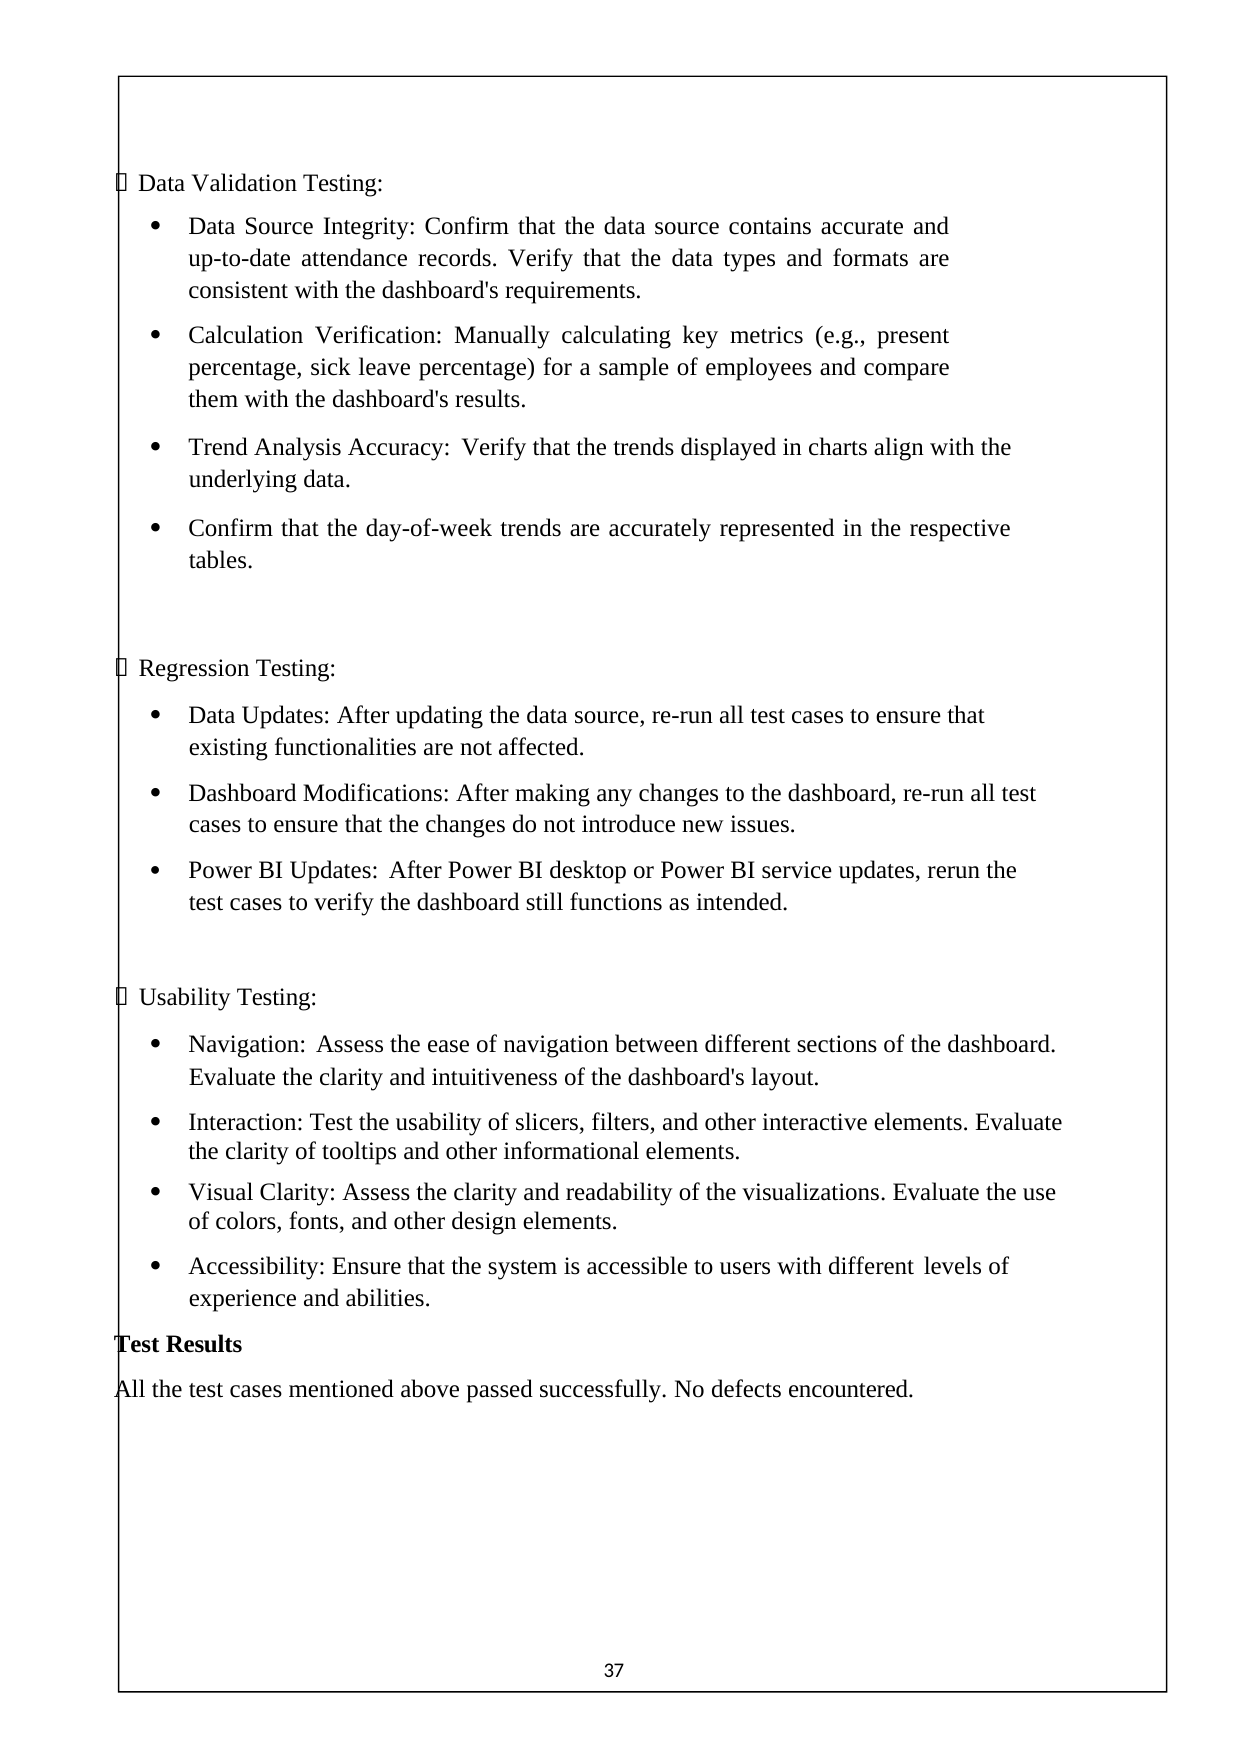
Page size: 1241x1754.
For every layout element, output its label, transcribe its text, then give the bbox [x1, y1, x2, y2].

list of colors, fonts, and other design elements. [188, 1206, 1166, 1235]
list Calculation Verification: Manually calculating key metrics (e.g., present percentage, sick leave percentage) for a sample of employees and compare them with the dashboard's results. [151, 320, 950, 413]
list the clarity of tooltips and other informational elements. [188, 1136, 1166, 1164]
list Dashboard Modifications: After making any changes to the dashboard, re-run all test cases to ensure that the changes do not introduce new issues. [151, 778, 1054, 838]
text  Usability Testing: [113, 979, 1166, 1013]
list Data Source Integrity: Confirm that the data source contains accurate and up-to-date attendance records. Verify that the data types and formats are consistent with the dashboard's requirements. [151, 211, 950, 304]
list Trend Analysis Accuracy: Verify that the trends displayed in charts align with the underlying data. [151, 432, 1012, 493]
list Power BI Updates: After Power BI desktop or Power BI service updates, rerun the test cases to verify the dashboard still functions as intended. [151, 855, 1025, 916]
list Accessibility: Ensure that the system is accessible to users with different levels of experience and abilities. [151, 1251, 1037, 1312]
list Navigation: Assess the ease of navigation between different sections of the dashboard. Evaluate the clarity and intuitiveness of the dashboard's layout. [151, 1029, 1078, 1091]
text  Data Validation Testing: [113, 164, 1166, 198]
text Test Results [113, 1329, 1166, 1358]
text All the test cases mentioned above passed successfully. No defects encountered. [113, 1374, 1166, 1403]
list Data Updates: After updating the data source, re-run all test cases to ensure that existing functionalities are not affected. [151, 700, 1034, 761]
text  Regression Testing: [113, 650, 1166, 684]
list Interaction: Test the usability of slicers, filters, and other interactive elements. Evaluate [151, 1107, 1166, 1136]
list Visual Clarity: Assess the clarity and readability of the visualizations. Evaluate the use [151, 1177, 1166, 1206]
list Confirm that the day-of-week trends are accurately represented in the respective tables. [151, 513, 1012, 574]
